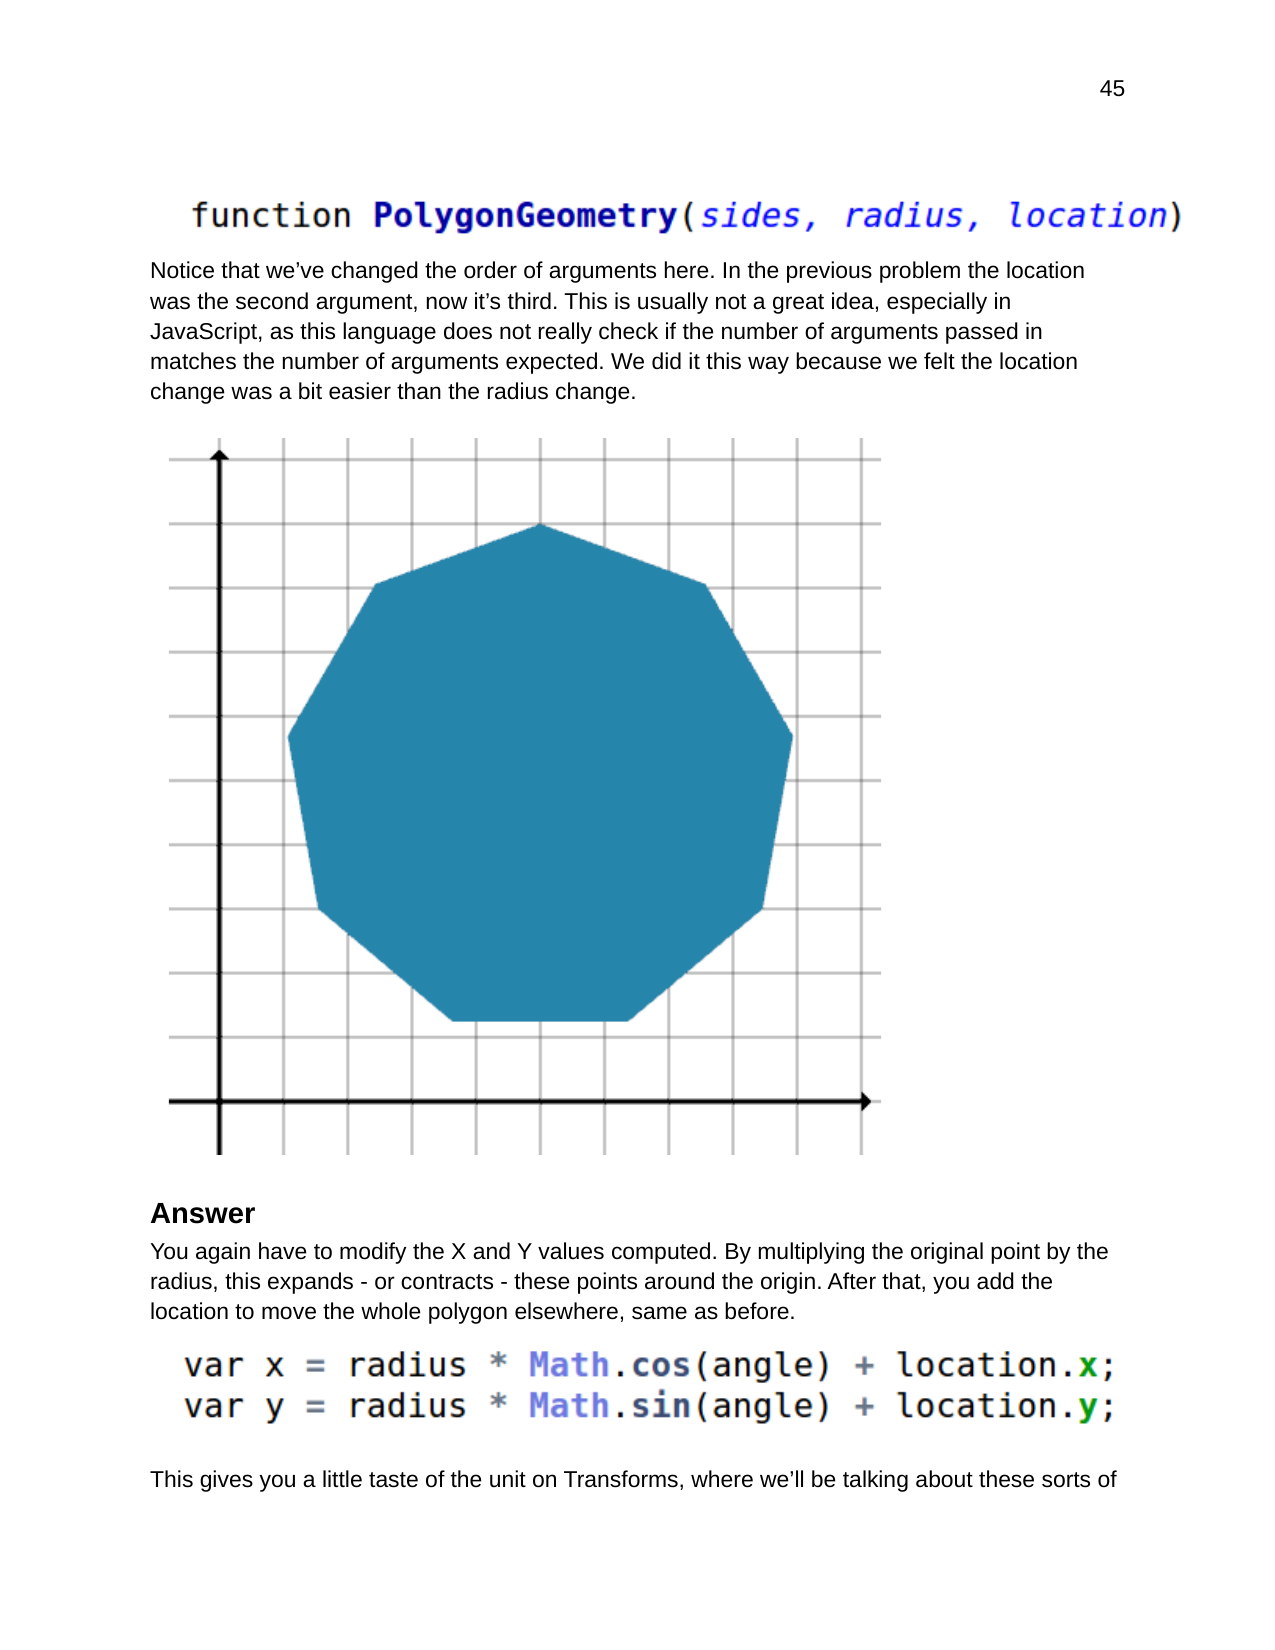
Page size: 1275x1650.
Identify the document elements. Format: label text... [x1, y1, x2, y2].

text You again have to modify the X and Y values computed. By multiplying the original point by the radius, this expands - or contracts - these points around the origin. After that, you add the location to move the whole polygon elsewhere, same as before. [150, 1238, 1125, 1324]
picture [168, 1328, 1155, 1463]
text Notice that we’ve changed the order of arguments here. In the previous problem the location was the second argument, now it’s third. This is usually not a great idea, especially in JavaScript, as this language does not really check if the number of arguments passed in matches the number of arguments expected. We did it this way because we felt the location change was a bit easier than the radius change. [150, 257, 1125, 405]
subtitle Answer [150, 1196, 1125, 1229]
picture [168, 438, 882, 1155]
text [150, 1466, 1125, 1493]
picture [168, 180, 1200, 254]
